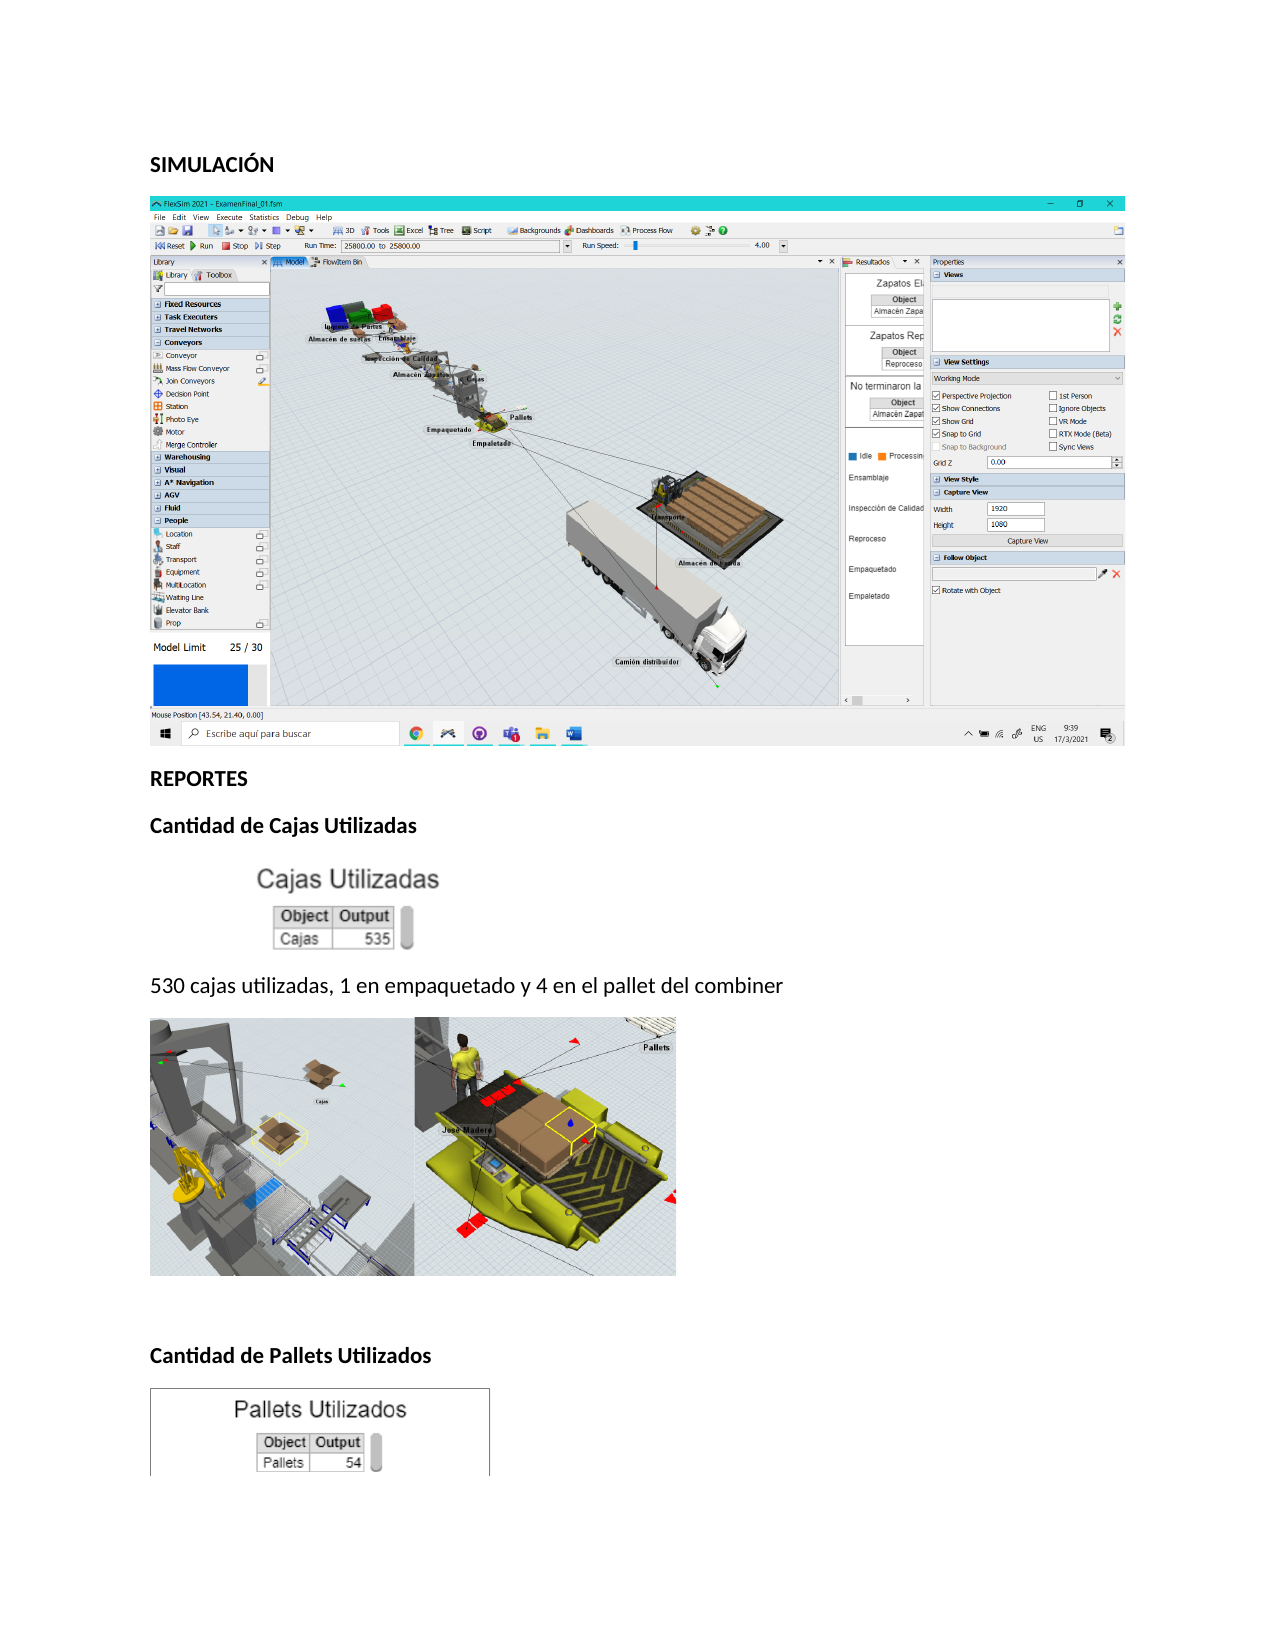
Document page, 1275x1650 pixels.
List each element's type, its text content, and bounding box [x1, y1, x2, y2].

text Cantidad de Cajas Utilizadas [150, 811, 1125, 839]
picture [150, 196, 1125, 746]
text SIMULACIÓN [150, 150, 1125, 178]
picture [150, 1388, 491, 1476]
picture [155, 857, 523, 952]
text 530 cajas utilizadas, 1 en empaquetado y 4 en el pallet del combiner [150, 971, 1125, 999]
text REPORTES [150, 764, 1125, 792]
picture [150, 1017, 677, 1276]
text Cantidad de Pallets Utilizados [150, 1341, 1125, 1369]
